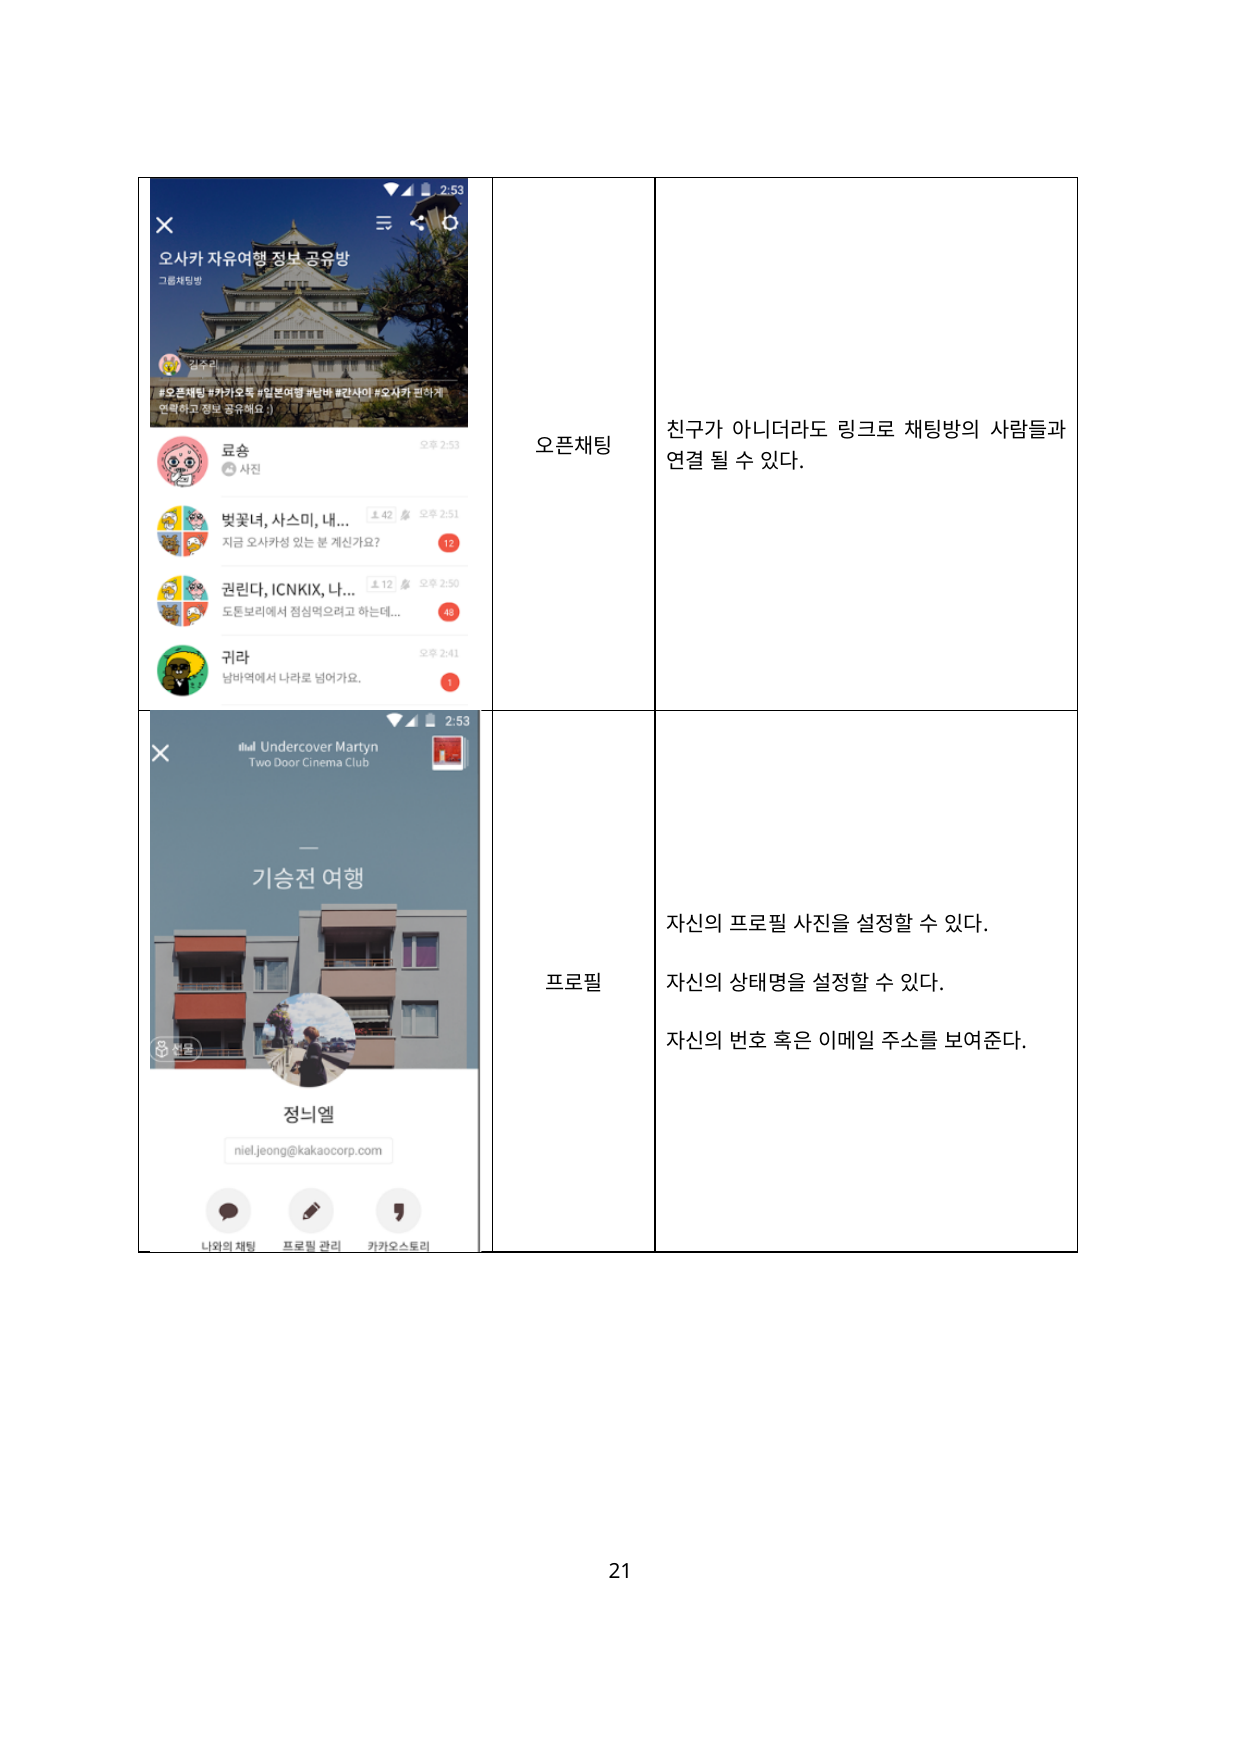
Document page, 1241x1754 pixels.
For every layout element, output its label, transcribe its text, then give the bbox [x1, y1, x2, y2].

table_cell [468, 178, 492, 710]
table_cell 프로필 [493, 711, 654, 1251]
table_cell [482, 711, 492, 1251]
table_cell [139, 178, 150, 710]
table_cell 자신의 프로필 사진을 설정할 수 있다. 자신의 상태명을 설정할 수 있다. 자신의 번호 혹은 이메일 주소를 보여준다. [656, 711, 1077, 1251]
table_cell 친구가 아니더라도 링크로 채팅방의 사람들과 연결 될 수 있다. [656, 178, 1077, 710]
table_cell 오픈채팅 [493, 178, 654, 710]
table_cell [139, 711, 150, 1251]
